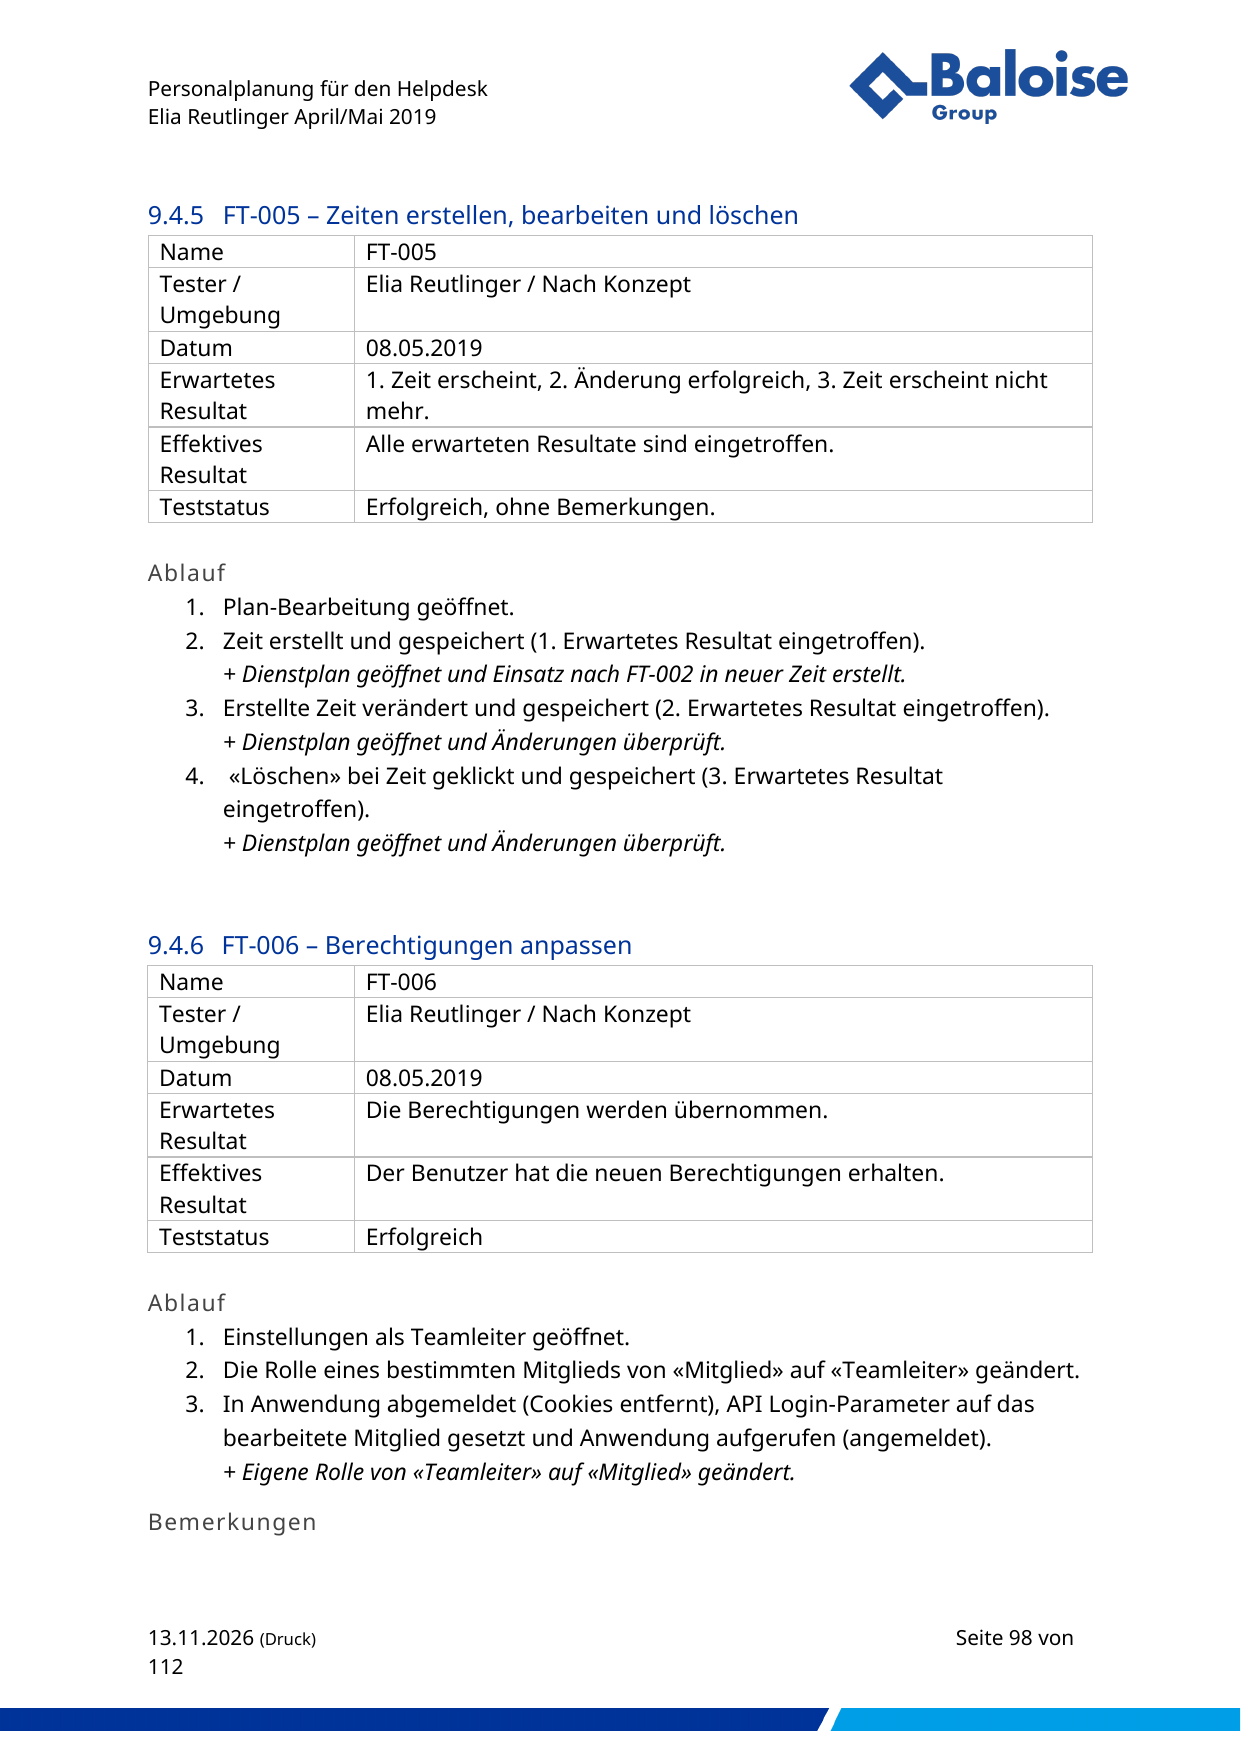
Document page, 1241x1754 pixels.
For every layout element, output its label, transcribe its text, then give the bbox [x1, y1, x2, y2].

table_cell Elia Reutlinger / Nach Konzept [355, 268, 1092, 331]
list Zeit erstellt und gespeichert (1. Erwartetes Resultat eingetroffen). [185, 624, 1093, 656]
table_cell 08.05.2019 [355, 1062, 1092, 1093]
list Die Rolle eines bestimmten Mitglieds von «Mitglied» auf «Teamleiter» geändert. [185, 1354, 1093, 1386]
table_cell Erwartetes Resultat [149, 364, 354, 426]
list Erstellte Zeit verändert und gespeichert (2. Erwartetes Resultat eingetroffen). [185, 692, 1093, 723]
table_cell Alle erwarteten Resultate sind eingetroffen. [355, 428, 1092, 490]
subtitle FT-005 – Zeiten erstellen, bearbeiten und löschen [148, 198, 1093, 232]
table_cell 08.05.2019 [355, 332, 1092, 363]
picture [849, 49, 1128, 124]
table_header Name [149, 236, 354, 267]
list FT-006 – Berechtigungen anpassen [148, 928, 1093, 962]
picture [0, 1708, 1241, 1733]
list Ablauf [148, 1287, 1093, 1318]
table_cell Datum [148, 1062, 354, 1093]
table_cell Der Benutzer hat die neuen Berechtigungen erhalten. [355, 1158, 1092, 1220]
table_header Name [148, 966, 354, 997]
subtitle Ablauf [148, 557, 1093, 588]
table_cell Erwartetes Resultat [148, 1094, 354, 1156]
table_cell Erfolgreich, ohne Bemerkungen. [355, 491, 1092, 522]
table_cell Effektives Resultat [149, 428, 354, 490]
list + Dienstplan geöffnet und Einsatz nach FT-002 in neuer Zeit erstellt. [223, 658, 1093, 689]
table_cell 1. Zeit erscheint, 2. Änderung erfolgreich, 3. Zeit erscheint nicht mehr. [355, 364, 1092, 426]
table_header FT-006 [355, 966, 1092, 997]
table_header FT-005 [355, 236, 1092, 267]
list Plan-Bearbeitung geöffnet. [185, 591, 1093, 622]
table_cell Teststatus [149, 491, 354, 522]
table_cell Die Berechtigungen werden übernommen. [355, 1094, 1092, 1156]
list + Dienstplan geöffnet und Änderungen überprüft. [223, 827, 1093, 858]
table_cell Teststatus [148, 1221, 354, 1252]
list Einstellungen als Teamleiter geöffnet. [185, 1321, 1093, 1352]
list + Dienstplan geöffnet und Änderungen überprüft. [223, 726, 1093, 757]
table_cell Datum [149, 332, 354, 363]
list «Löschen» bei Zeit geklickt und gespeichert (3. Erwartetes Resultat eingetroffen). [185, 759, 1093, 824]
table_cell Tester / Umgebung [148, 998, 354, 1061]
table_cell Tester / Umgebung [149, 268, 354, 331]
list In Anwendung abgemeldet (Cookies entfernt), API Login-Parameter auf das bearbeitete Mitglied gesetzt und Anwendung aufgerufen (angemeldet). [185, 1388, 1093, 1453]
table_cell Elia Reutlinger / Nach Konzept [355, 998, 1092, 1061]
list Bemerkungen [148, 1506, 1093, 1537]
table_cell Erfolgreich [355, 1221, 1092, 1252]
table_cell Effektives Resultat [148, 1158, 354, 1220]
list + Eigene Rolle von «Teamleiter» auf «Mitglied» geändert. [223, 1456, 1093, 1487]
